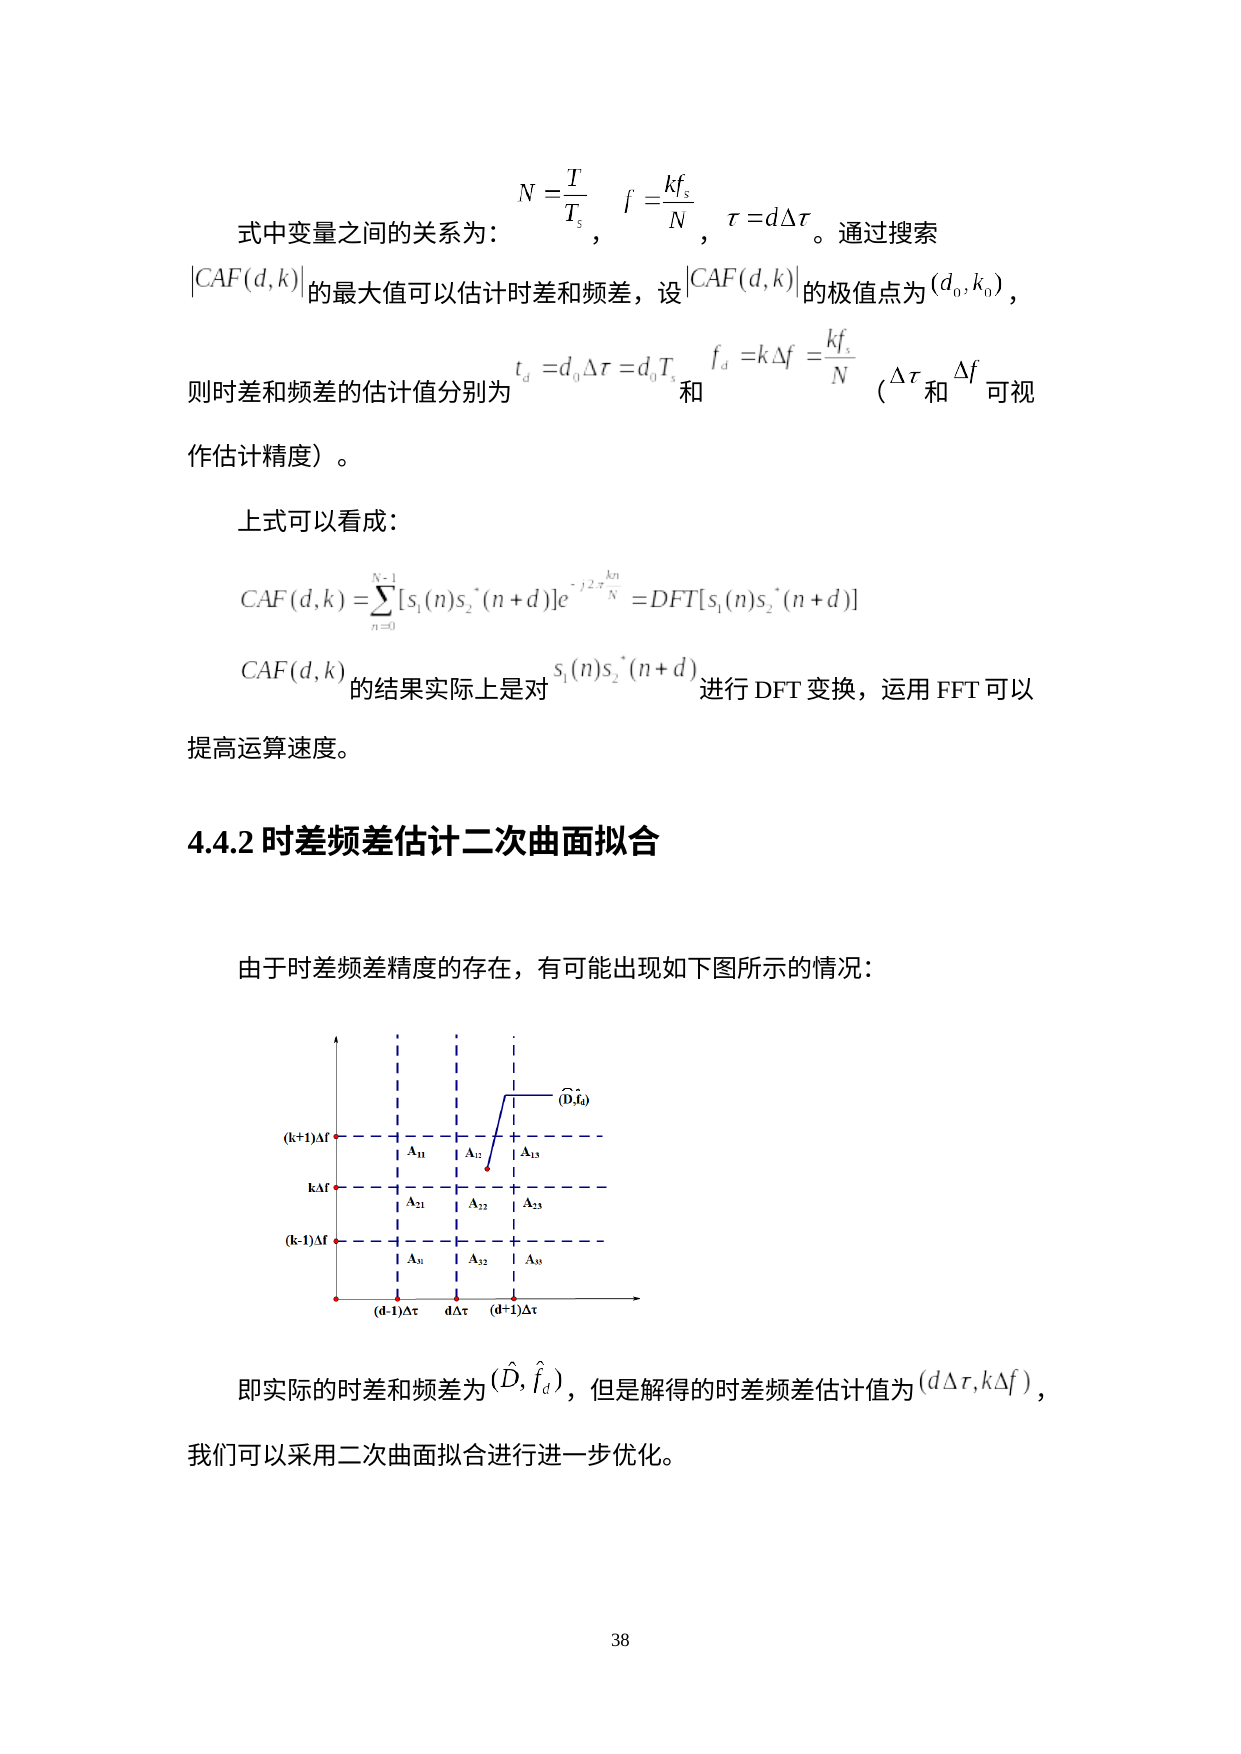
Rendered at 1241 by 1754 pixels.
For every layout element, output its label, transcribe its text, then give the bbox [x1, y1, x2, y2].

text 由于时差频差精度的存在，有可能出现如下图所示的情况： [187, 934, 1053, 999]
text 的结果实际上是对进行DFT变换，运用FFT可以提高运算速度。 [187, 649, 1053, 779]
text 即实际的时差和频差为，但是解得的时差频差估计值为，我们可以采用二次曲面拟合进行进一步优化。 [187, 1356, 1053, 1486]
subtitle 4.4.2时差频差估计二次曲面拟合 [187, 807, 1053, 872]
text 上式可以看成： [187, 487, 1053, 552]
text 式中变量之间的关系为：，，。通过搜索的最大值可以估计时差和频差，设的极值点为，则时差和频差的估计值分别为和（和可视作估计精度）。 [187, 162, 1053, 487]
picture [237, 1005, 687, 1350]
